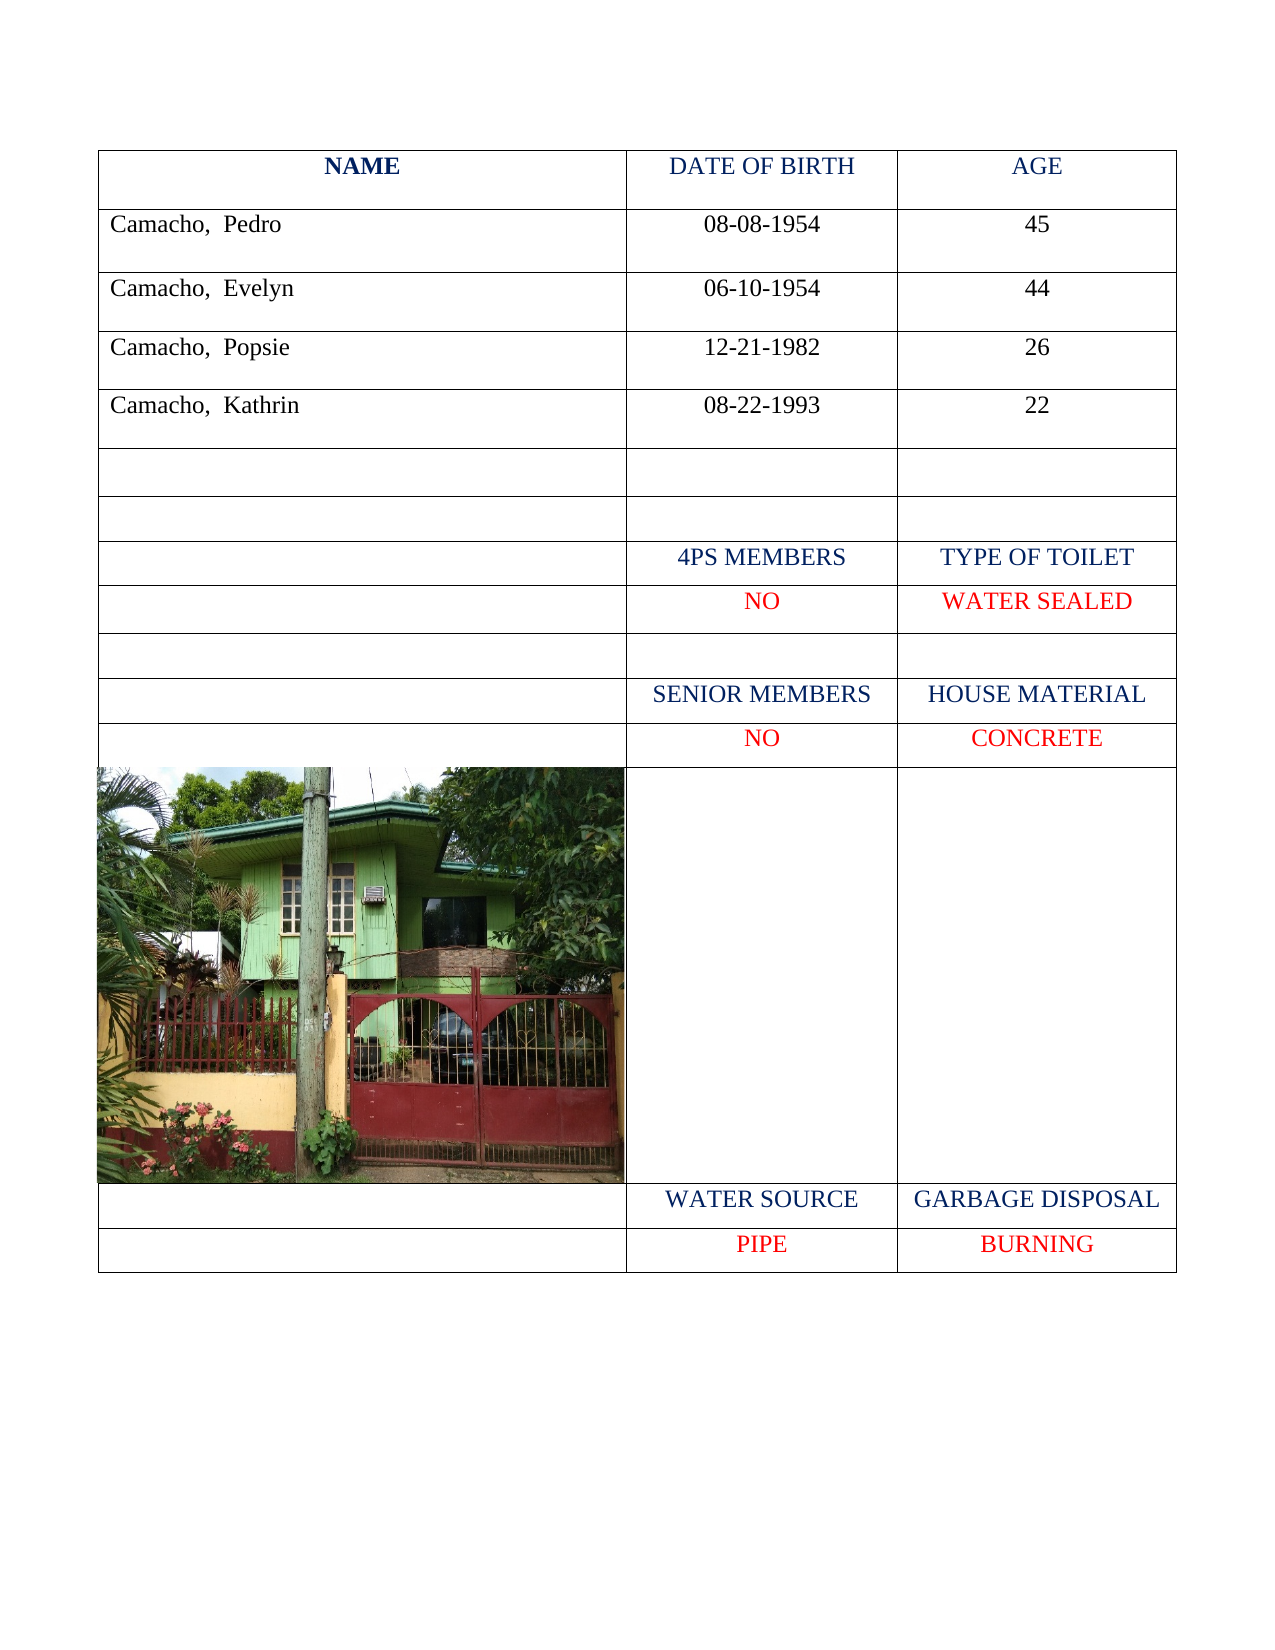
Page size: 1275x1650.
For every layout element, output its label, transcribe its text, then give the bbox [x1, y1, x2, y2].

table_cell [627, 449, 897, 496]
table_cell NO [627, 586, 897, 633]
table_cell [99, 542, 626, 585]
table_cell 26 [898, 332, 1176, 389]
table_cell 08-08-1954 [627, 210, 897, 272]
table_cell [627, 497, 897, 541]
table_cell 06-10-1954 [627, 273, 897, 331]
table_cell [898, 768, 1176, 1183]
table_cell [898, 449, 1176, 496]
table_cell 45 [898, 210, 1176, 272]
table_cell HOUSE MATERIAL [898, 679, 1176, 722]
table_cell 44 [898, 273, 1176, 331]
table_cell Camacho, Pedro [99, 210, 626, 272]
table_cell Camacho, Kathrin [99, 390, 626, 448]
table_cell WATER SEALED [898, 586, 1176, 633]
table_cell [627, 768, 897, 1183]
table_cell [99, 586, 626, 633]
table_cell BURNING [898, 1229, 1176, 1272]
table_cell [99, 724, 626, 767]
table_cell [99, 449, 626, 496]
table_header AGE [898, 151, 1176, 208]
table_cell [99, 634, 626, 678]
table_cell Camacho, Popsie [99, 332, 626, 389]
table_cell GARBAGE DISPOSAL [898, 1184, 1176, 1228]
table_header NAME [99, 151, 626, 208]
table_cell [99, 679, 626, 722]
table_cell 4PS MEMBERS [627, 542, 897, 585]
table_cell TYPE OF TOILET [898, 542, 1176, 585]
table_header DATE OF BIRTH [627, 151, 897, 208]
table_cell CONCRETE [898, 724, 1176, 767]
table_cell Camacho, Evelyn [99, 273, 626, 331]
table_cell PIPE [627, 1229, 897, 1272]
table_cell [99, 497, 626, 541]
table_cell [627, 634, 897, 678]
table_cell SENIOR MEMBERS [627, 679, 897, 722]
table_cell [99, 1184, 626, 1228]
table_cell WATER SOURCE [627, 1184, 897, 1228]
table_cell 12-21-1982 [627, 332, 897, 389]
table_cell [898, 634, 1176, 678]
table_cell [99, 1229, 626, 1272]
table_cell [898, 497, 1176, 541]
picture [96, 767, 625, 1183]
table_cell NO [627, 724, 897, 767]
table_cell 22 [898, 390, 1176, 448]
table_cell 08-22-1993 [627, 390, 897, 448]
